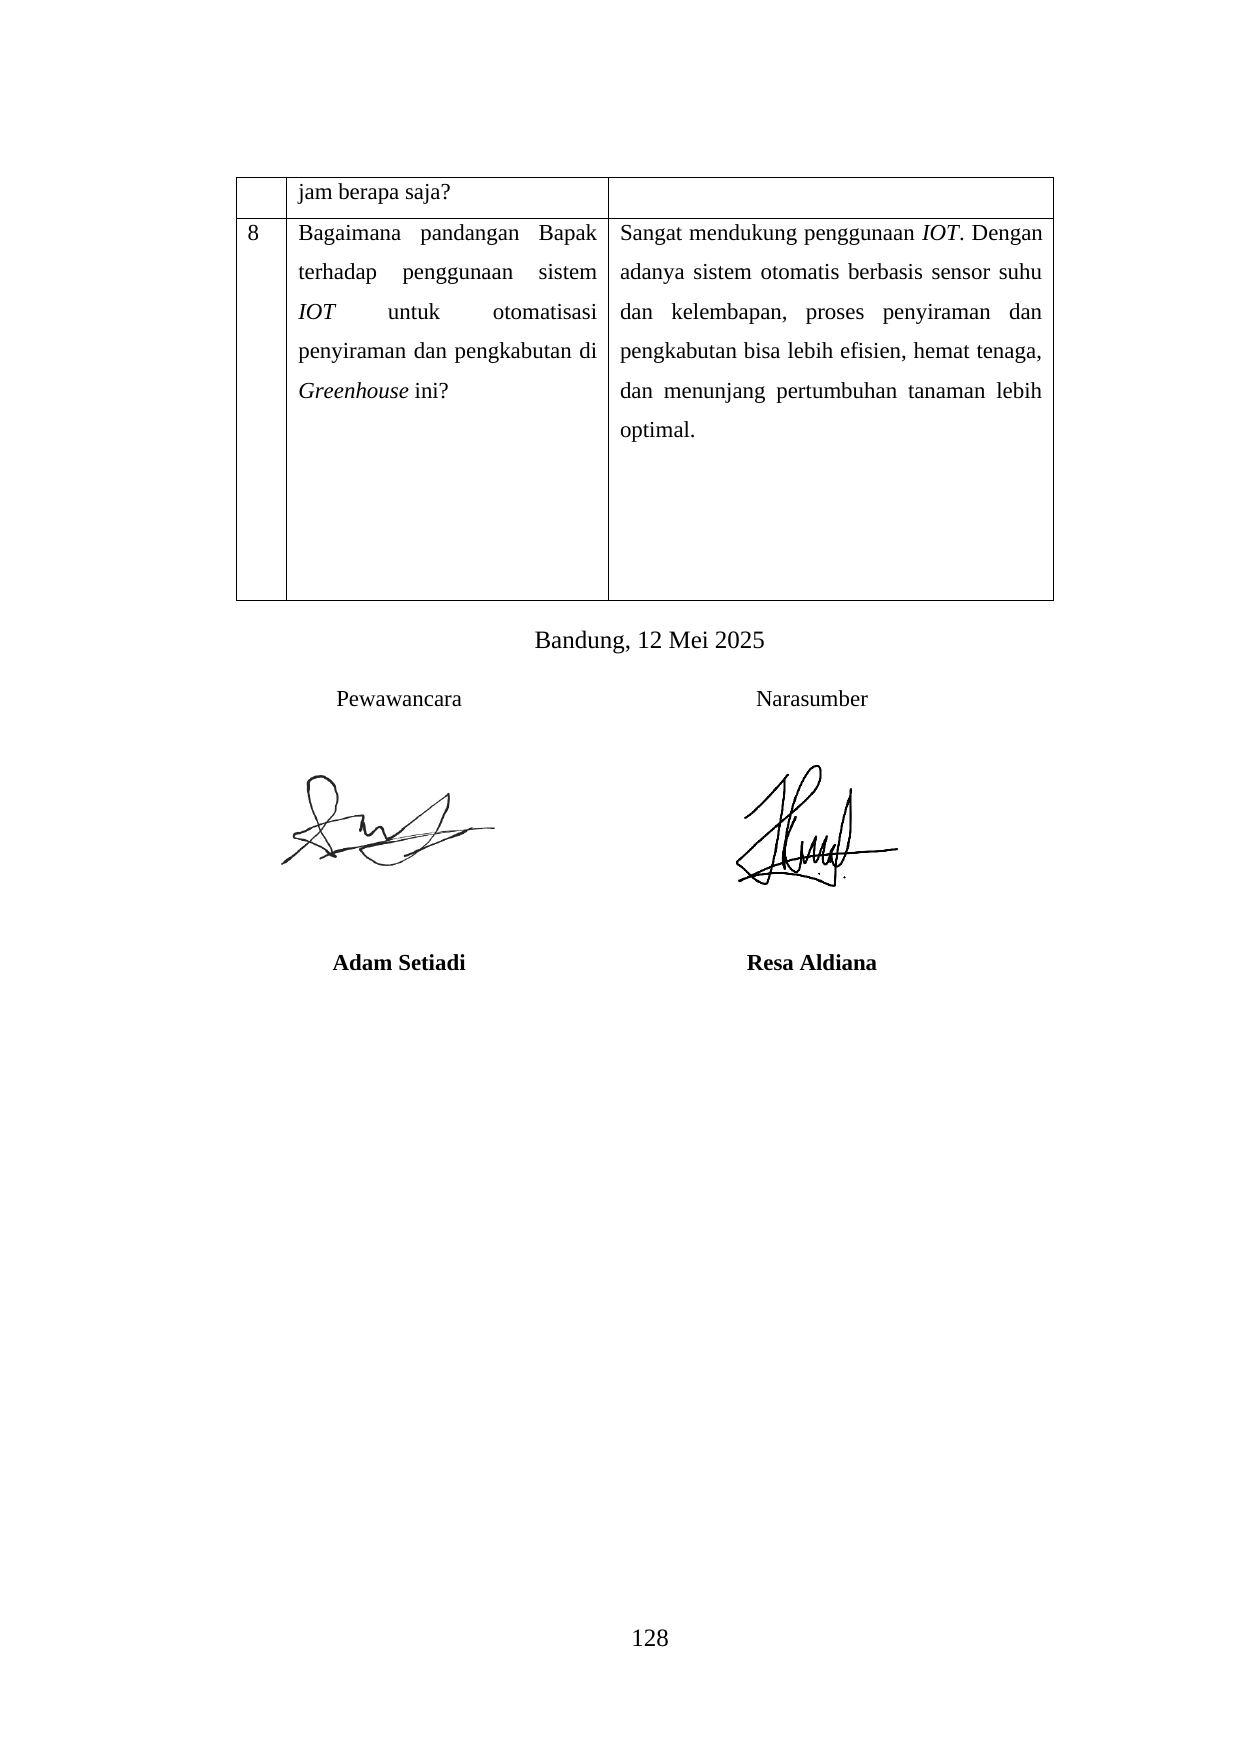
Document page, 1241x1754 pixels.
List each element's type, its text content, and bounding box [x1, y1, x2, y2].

table_header Pewawancara [237, 685, 561, 712]
table_header Narasumber [561, 685, 1062, 712]
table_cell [287, 178, 608, 218]
table_cell [237, 712, 561, 949]
table_cell Adam Setiadi [237, 949, 561, 975]
table_cell Bagaimana pandangan Bapak terhadap penggunaan sistem IOT untuk otomatisasi penyiraman dan pengkabutan di Greenhouse ini? [287, 219, 608, 599]
table_cell [561, 712, 1062, 949]
picture [276, 764, 499, 883]
picture [722, 736, 902, 916]
table_cell 8 [237, 219, 286, 599]
table_cell Resa Aldiana [561, 949, 1062, 975]
table_cell Sangat mendukung penggunaan IOT. Dengan adanya sistem otomatis berbasis sensor suhu dan kelembapan, proses penyiraman dan pengkabutan bisa lebih efisien, hemat tenaga, dan menunjang pertumbuhan tanaman lebih optimal. [609, 219, 1053, 599]
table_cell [609, 178, 1053, 218]
text Bandung, 12 Mei 2025 [236, 626, 1063, 654]
table_cell 7 [237, 178, 286, 218]
